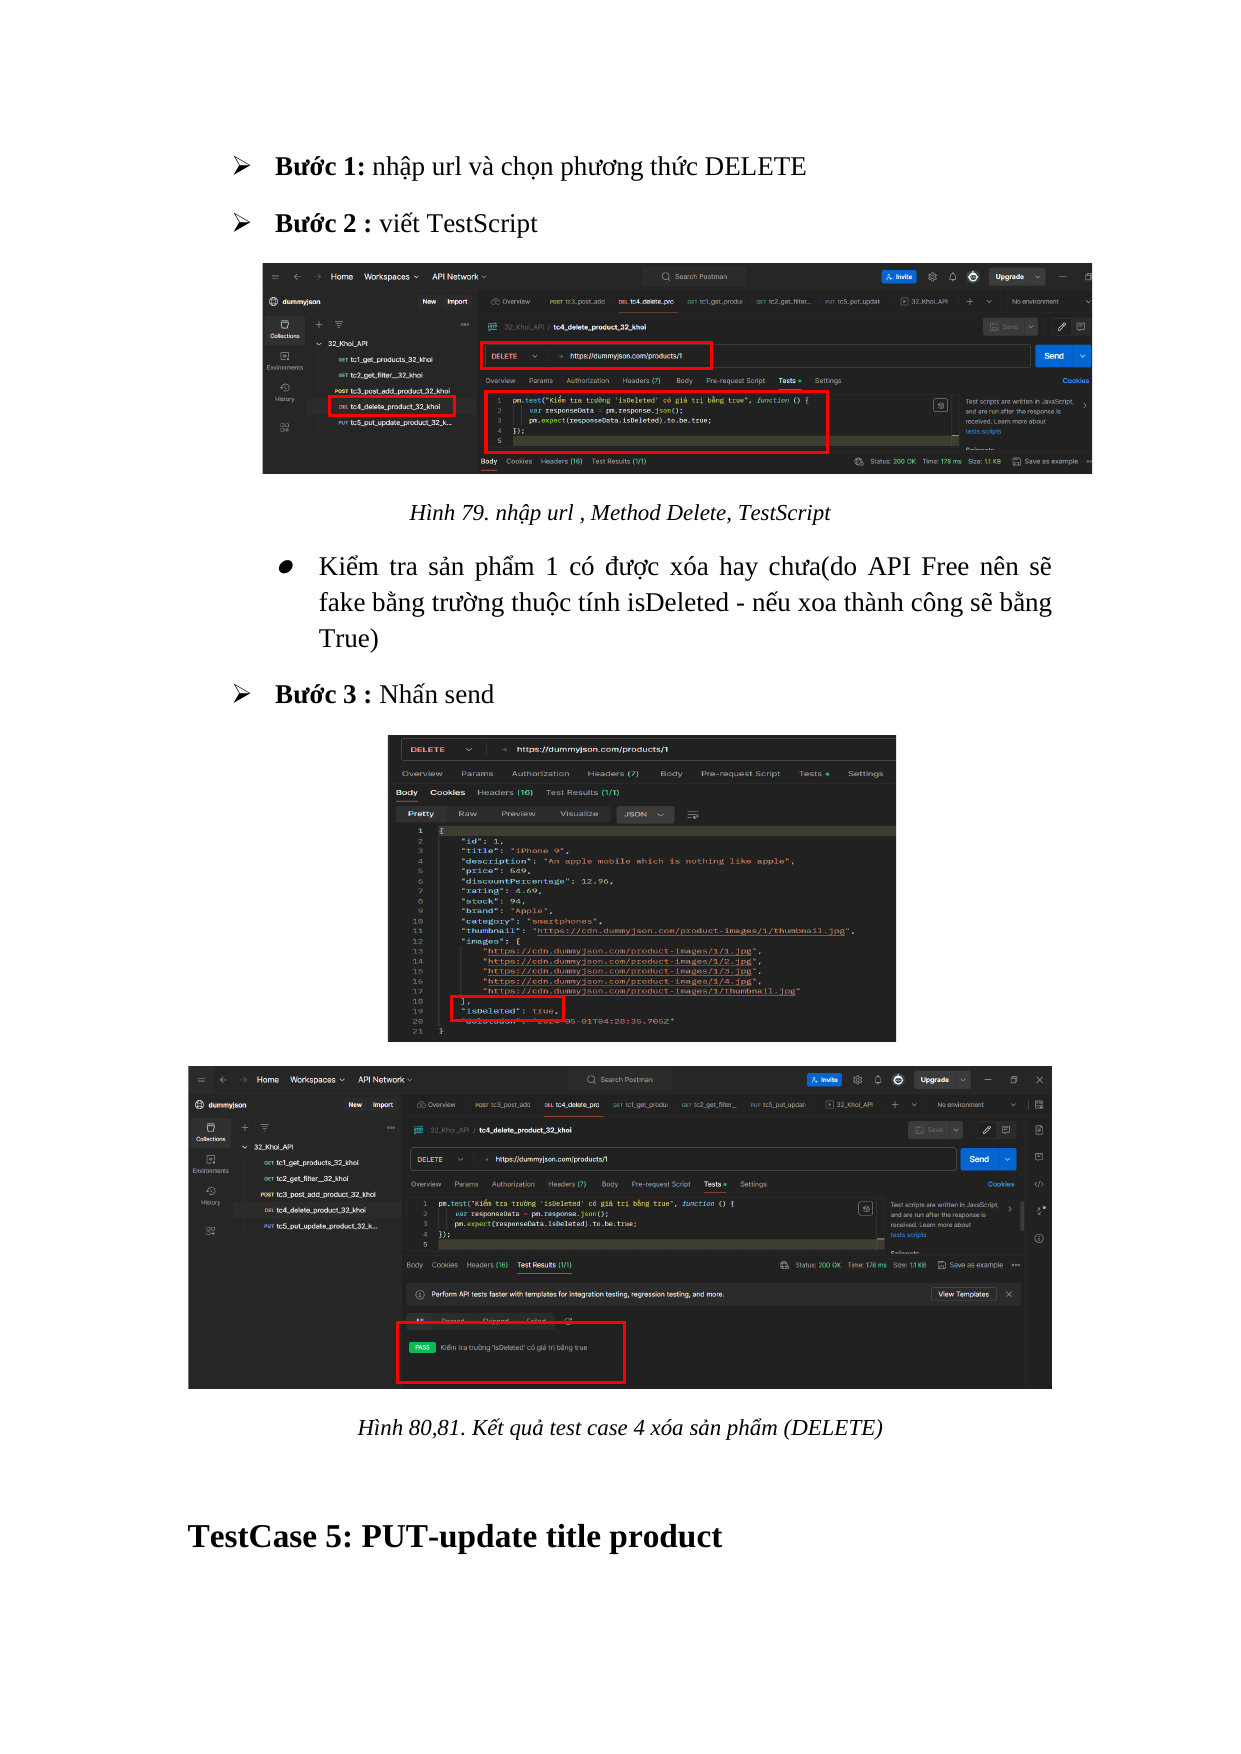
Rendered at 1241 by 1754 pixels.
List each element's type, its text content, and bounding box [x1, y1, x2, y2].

list Kiểm tra sản phẩm 1 có được xóa hay chưa(do API Free nên sẽ fake bằng trường thuộc tính isDeleted - nếu xoa thành công sẽ bằng True) [275, 551, 1053, 653]
list Hình 80,81. Kết quả test case 4 xóa sản phẩm (DELETE) [187, 1414, 1053, 1440]
list Hình 79. nhập url , Method Delete, TestScript [187, 499, 1053, 526]
list Bước 1: nhập url và chọn phương thức DELETE [231, 150, 1053, 181]
picture [262, 263, 1093, 474]
list TestCase 5: PUT-update title product [187, 1516, 1053, 1554]
list Bước 2 : viết TestScript [231, 207, 1053, 238]
picture [188, 1066, 1052, 1389]
picture [387, 735, 897, 1042]
list Bước 3 : Nhấn send [231, 678, 1053, 710]
